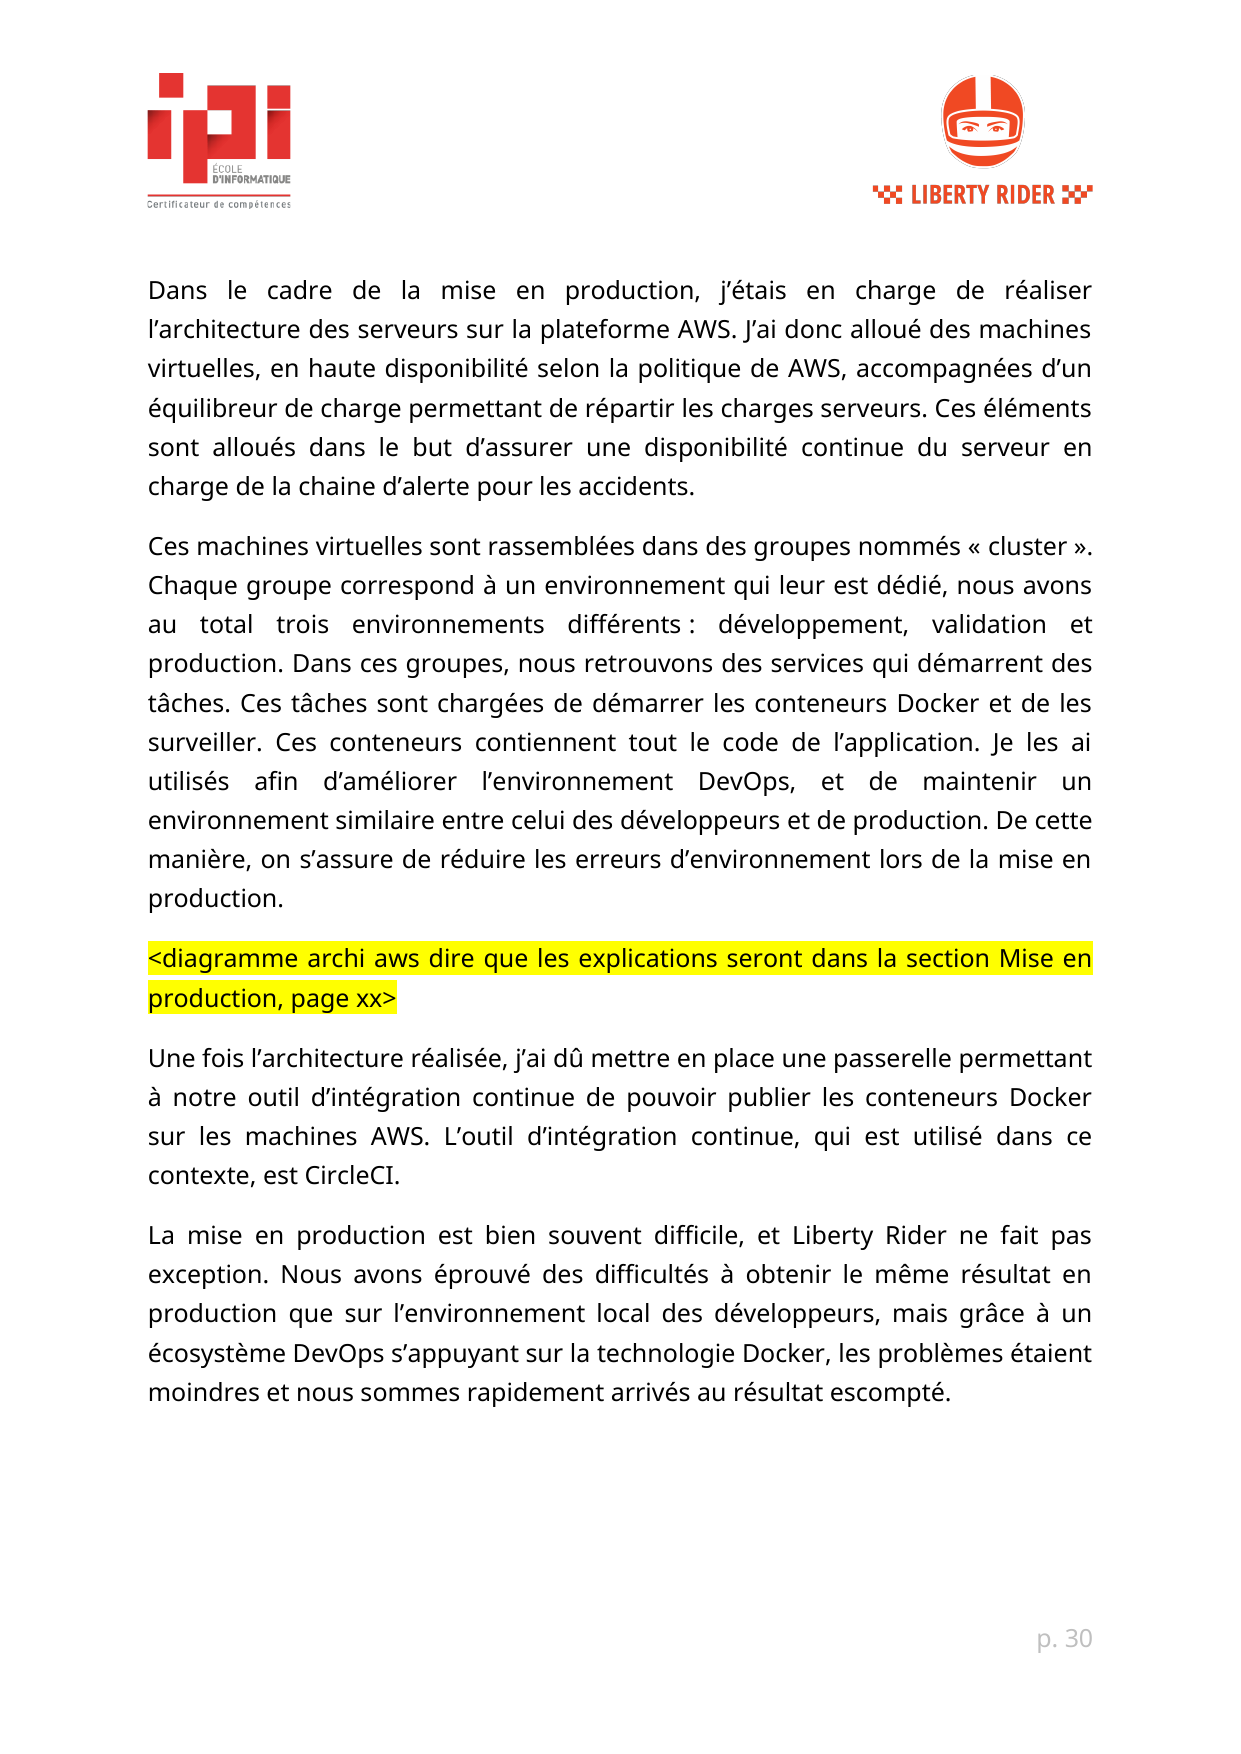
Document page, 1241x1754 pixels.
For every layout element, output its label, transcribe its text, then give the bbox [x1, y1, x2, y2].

picture [872, 75, 1093, 209]
text Dans le cadre de la mise en production, j’étais en charge de réaliser l’architecture des serveurs sur la plateforme AWS. J’ai donc alloué des machines virtuelles, en haute disponibilité selon la politique de AWS, accompagnées d’un équilibreur de charge permettant de répartir les charges serveurs. Ces éléments sont alloués dans le but d’assurer une disponibilité continue du serveur en charge de la chaine d’alerte pour les accidents. [148, 273, 1093, 503]
text La mise en production est bien souvent difficile, et Liberty Rider ne fait pas exception. Nous avons éprouvé des difficultés à obtenir le même résultat en production que sur l’environnement local des développeurs, mais grâce à un écosystème DevOps s’appuyant sur la technologie Docker, les problèmes étaient moindres et nous sommes rapidement arrivés au résultat escompté. [148, 1218, 1093, 1408]
picture [147, 73, 291, 209]
text Ces machines virtuelles sont rassemblées dans des groupes nommés « cluster ». Chaque groupe correspond à un environnement qui leur est dédié, nous avons au total trois environnements différents : développement, validation et production. Dans ces groupes, nous retrouvons des services qui démarrent des tâches. Ces tâches sont chargées de démarrer les conteneurs Docker et de les surveiller. Ces conteneurs contiennent tout le code de l’application. Je les ai utilisés afin d’améliorer l’environnement DevOps, et de maintenir un environnement similaire entre celui des développeurs et de production. De cette manière, on s’assure de réduire les erreurs d’environnement lors de la mise en production. [148, 528, 1093, 915]
text Une fois l’architecture réalisée, j’ai dû mettre en place une passerelle permettant à notre outil d’intégration continue de pouvoir publier les conteneurs Docker sur les machines AWS. L’outil d’intégration continue, qui est utilisé dans ce contexte, est CircleCI. [148, 1040, 1093, 1192]
text <diagramme archi aws dire que les explications seront dans la section Mise en production, page xx> [148, 975, 1093, 1014]
